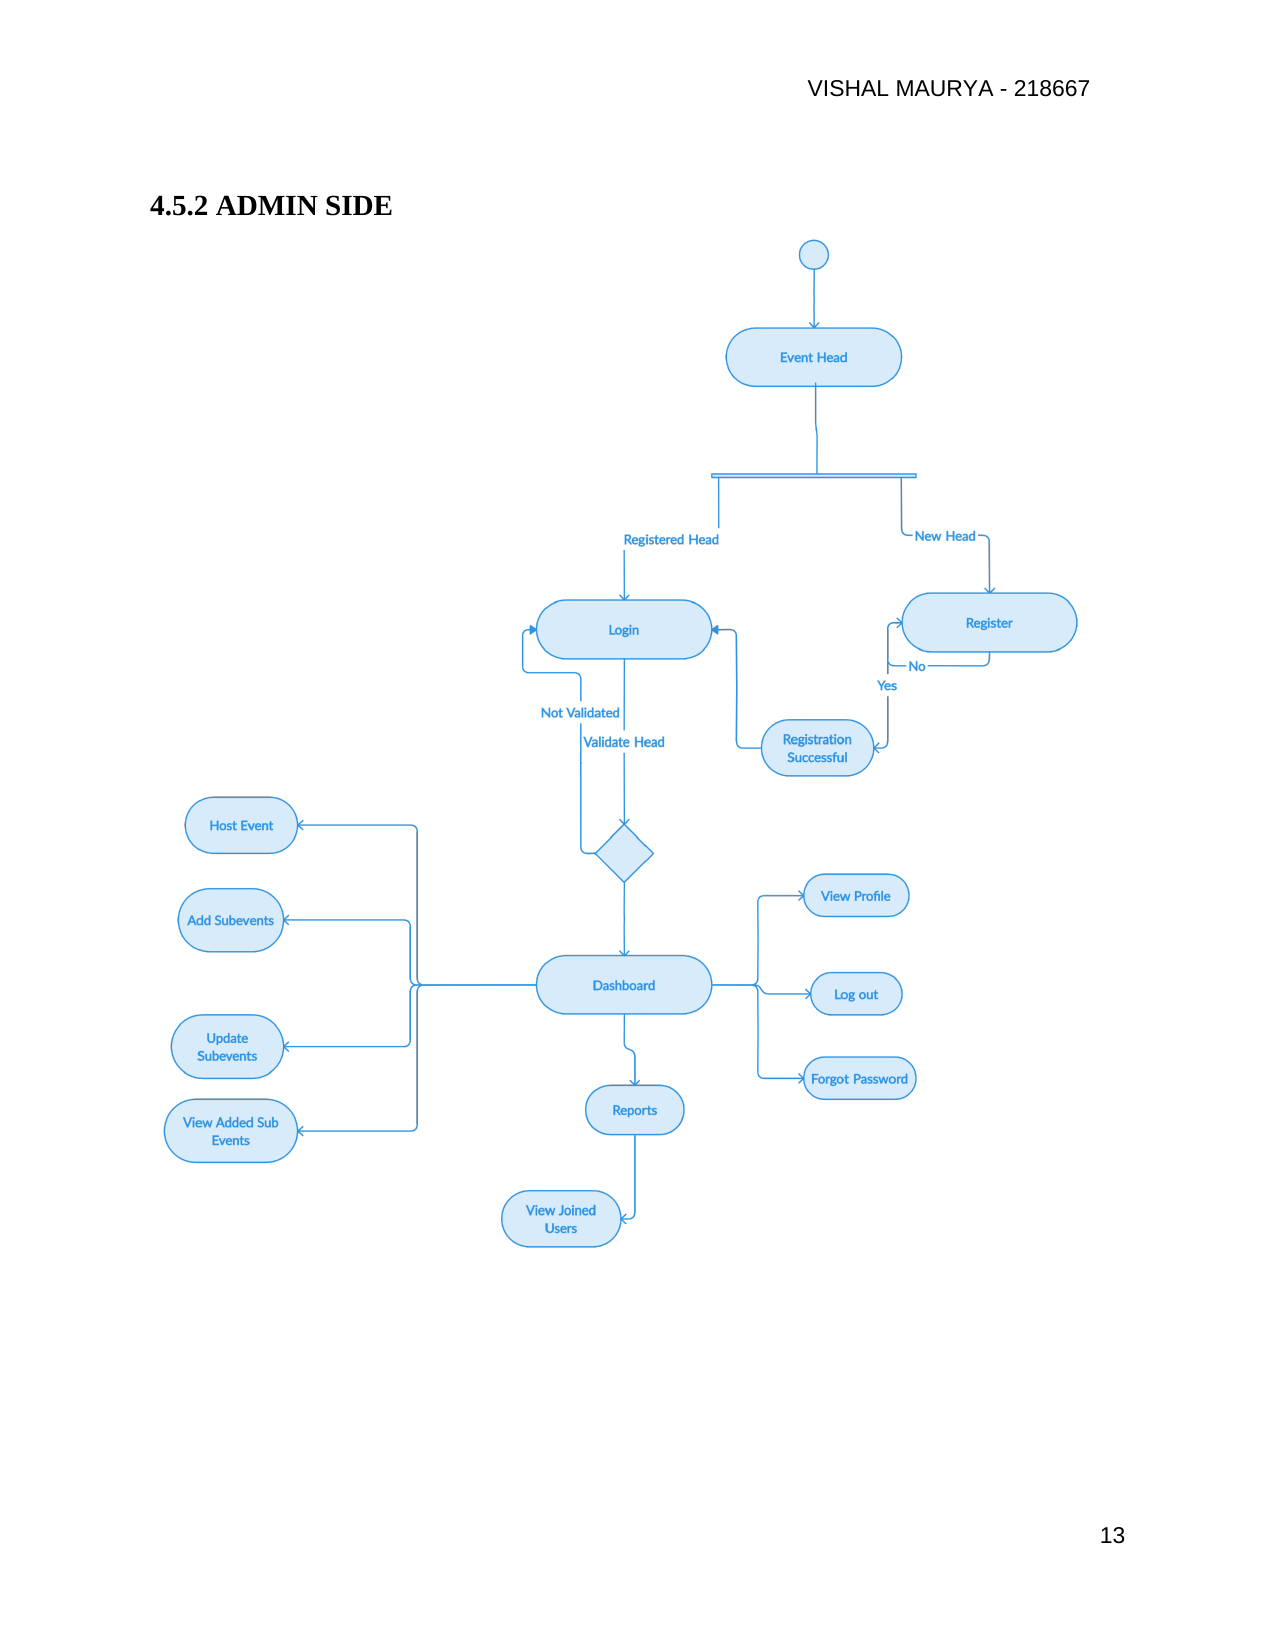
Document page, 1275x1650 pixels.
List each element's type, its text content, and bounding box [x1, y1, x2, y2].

picture [150, 227, 1091, 1261]
text 4.5.2 ADMIN SIDE [150, 188, 1125, 222]
